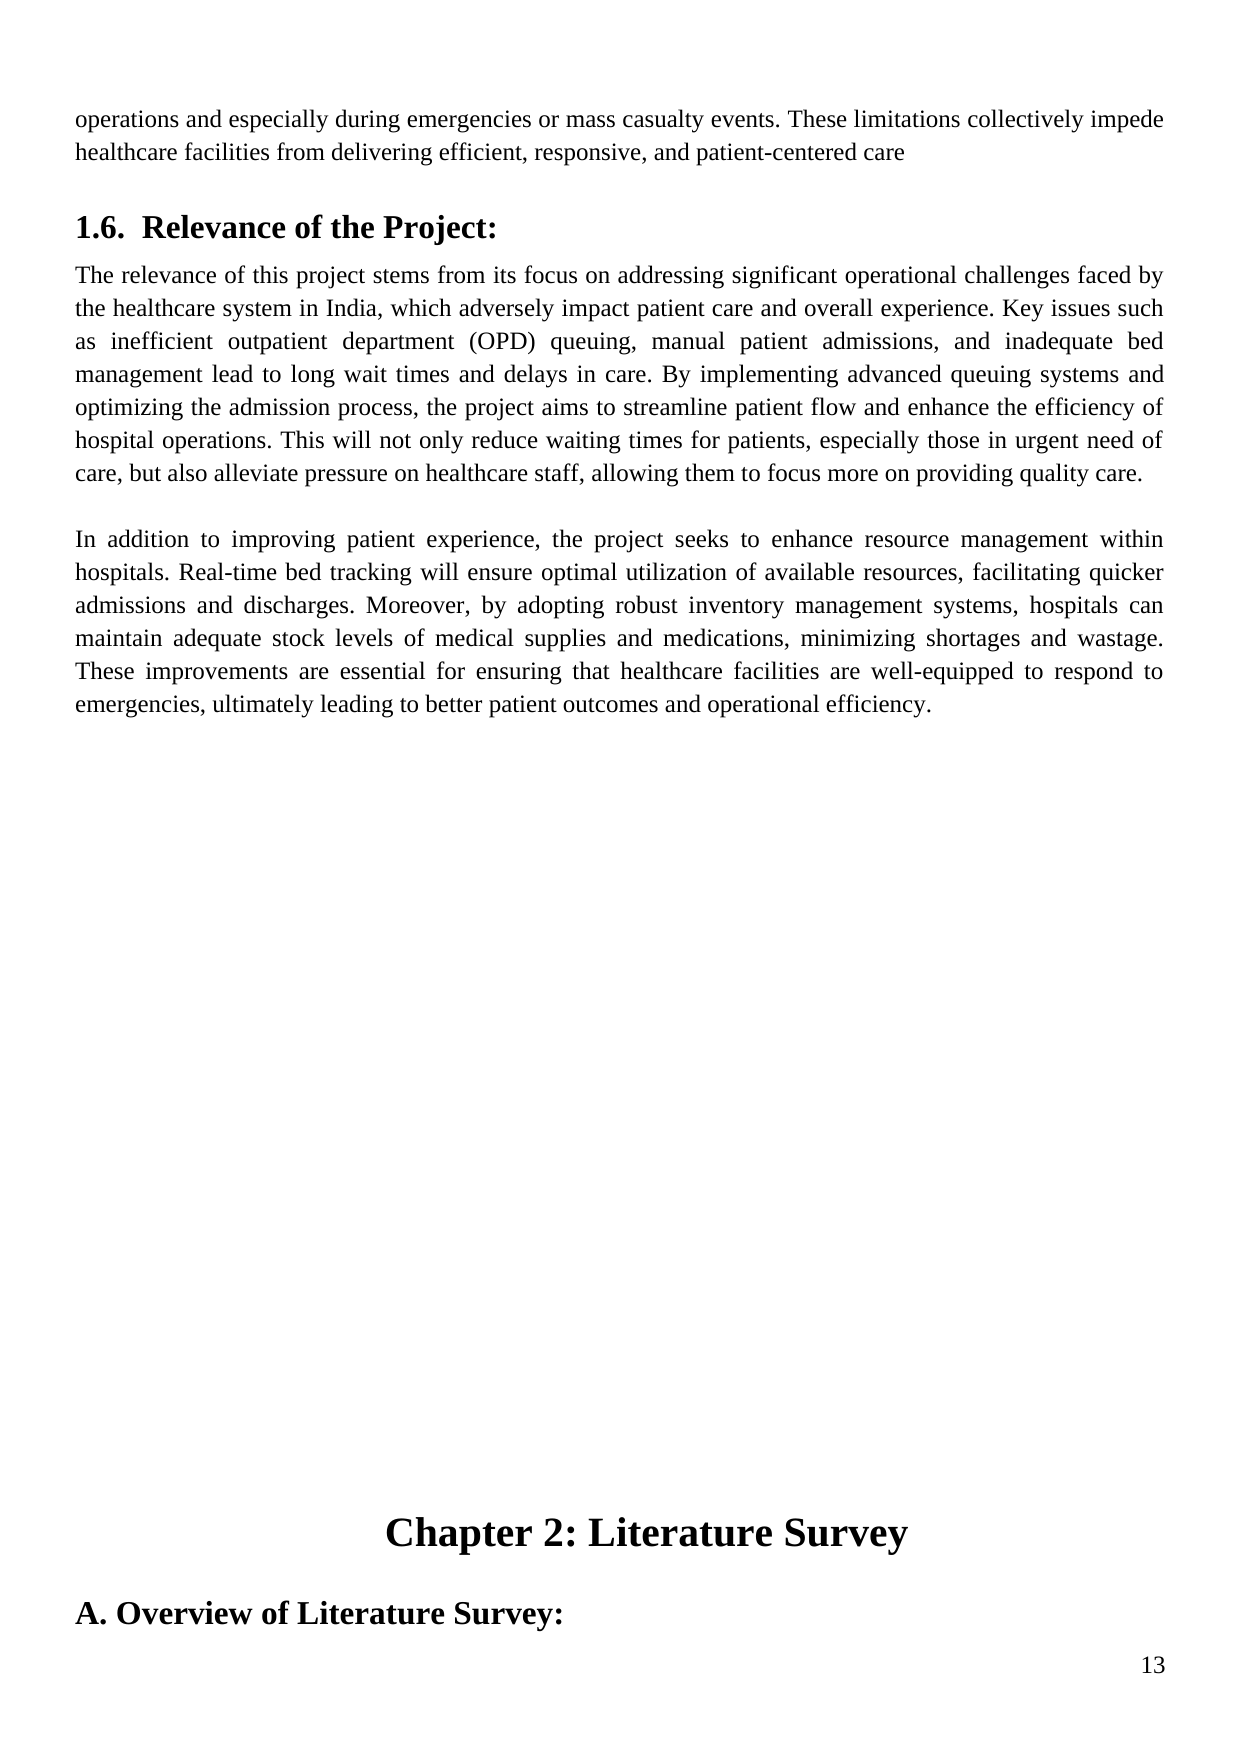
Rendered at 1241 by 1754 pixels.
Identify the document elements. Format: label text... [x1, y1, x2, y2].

subtitle 1.6. Relevance of the Project: [75, 207, 1165, 246]
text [75, 104, 1165, 166]
subtitle A. Overview of Literature Survey: [75, 1593, 1124, 1632]
subtitle Chapter 2: Literature Survey [75, 1508, 1124, 1556]
text The relevance of this project stems from its focus on addressing significant operational challenges faced by the healthcare system in India, which adversely impact patient care and overall experience. Key issues such as inefficient outpatient department (OPD) queuing, manual patient admissions, and inadequate bed management lead to long wait times and delays in care. By implementing advanced queuing systems and optimizing the admission process, the project aims to streamline patient flow and enhance the efficiency of hospital operations. This will not only reduce waiting times for patients, especially those in urgent need of care, but also alleviate pressure on healthcare staff, allowing them to focus more on providing quality care. [75, 260, 1165, 487]
text In addition to improving patient experience, the project seeks to enhance resource management within hospitals. Real-time bed tracking will ensure optimal utilization of available resources, facilitating quicker admissions and discharges. Moreover, by adopting robust inventory management systems, hospitals can maintain adequate stock levels of medical supplies and medications, minimizing shortages and wastage. These improvements are essential for ensuring that healthcare facilities are well-equipped to respond to emergencies, ultimately leading to better patient outcomes and operational efficiency. [75, 524, 1165, 718]
